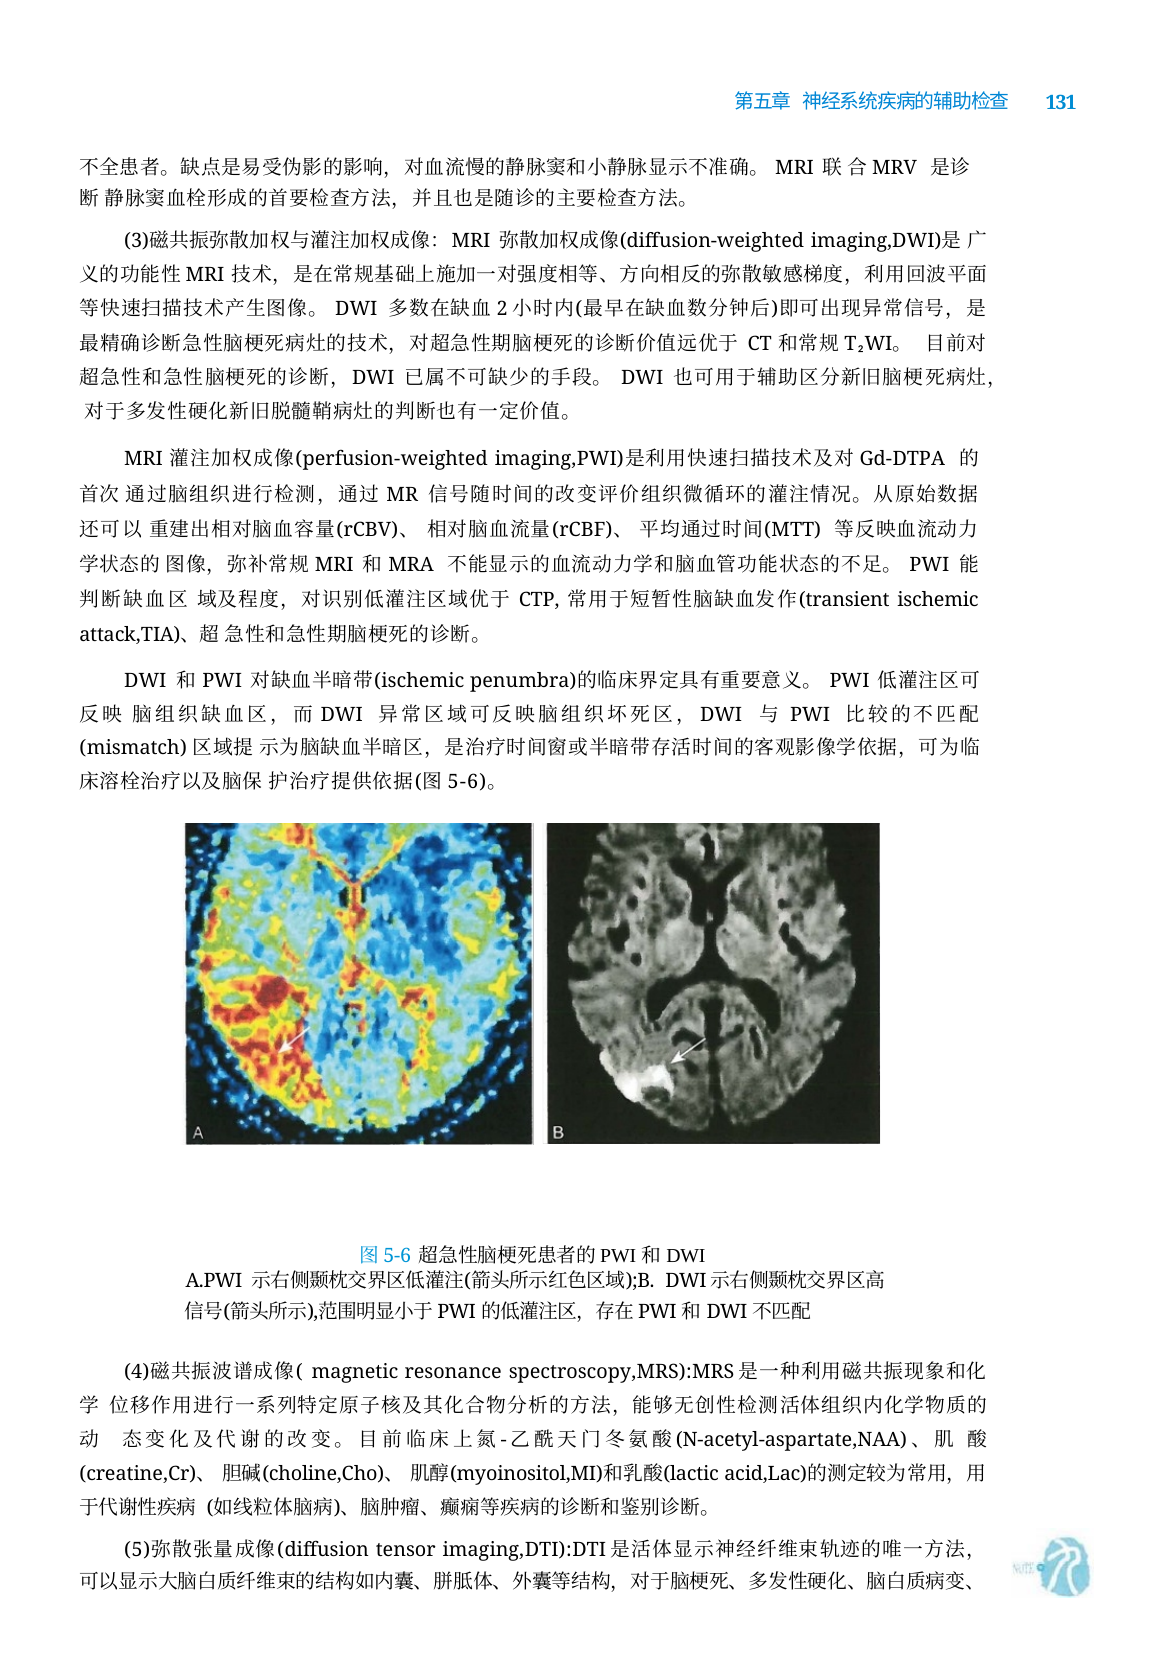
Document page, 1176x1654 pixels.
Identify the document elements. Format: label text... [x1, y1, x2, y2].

text (4)磁共振波谱成像( magnetic resonance spectroscopy,MRS):MRS是一种利用磁共振现象和化学 位移作用进行一系列特定原子核及其化合物分析的方法，能够无创性检测活体组织内化学物质的动 态变化及代谢的改变。目前临床上氮-乙酰天门冬氨酸(N-acetyl-aspartate,NAA)、肌 酸(creatine,Cr)、 胆碱(choline,Cho)、 肌醇(myoinositol,MI)和乳酸(lactic acid,Lac)的测定较为常用，用于代谢性疾病 (如线粒体脑病)、脑肿瘤、癫痫等疾病的诊断和鉴别诊断。 [79, 1356, 987, 1520]
picture [180, 823, 880, 1145]
text 不全患者。缺点是易受伪影的影响，对血流慢的静脉窦和小静脉显示不准确。 MRI 联 合MRV 是诊断 静脉窦血栓形成的首要检查方法，并且也是随诊的主要检查方法。 [79, 151, 978, 211]
picture [1011, 1528, 1094, 1598]
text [79, 1533, 987, 1594]
text 第五章 神经系统疾病的辅助检查 131 [79, 86, 1077, 113]
text DWI 和 PWI 对缺血半暗带(ischemic penumbra)的临床界定具有重要意义。 PWI 低灌注区可反映 脑组织缺血区，而DWI 异常区域可反映脑组织坏死区，DWI 与 PWI 比较的不匹配(mismatch) 区域提 示为脑缺血半暗区，是治疗时间窗或半暗带存活时间的客观影像学依据，可为临床溶栓治疗以及脑保 护治疗提供依据(图5-6)。 [79, 665, 980, 794]
picture [361, 1246, 377, 1264]
text 图5-6 超急性脑梗死患者的PWI 和 DWI [359, 1242, 1094, 1268]
text A.PWI 示右侧颞枕交界区低灌注(箭头所示红色区域);B. DWI示右侧颞枕交界区高 [185, 1272, 1094, 1298]
text (3)磁共振弥散加权与灌注加权成像：MRI 弥散加权成像(diffusion-weighted imaging,DWI)是 广 义的功能性MRI 技术，是在常规基础上施加一对强度相等、方向相反的弥散敏感梯度，利用回波平面 等快速扫描技术产生图像。 DWI 多数在缺血2小时内(最早在缺血数分钟后)即可出现异常信号，是 最精确诊断急性脑梗死病灶的技术，对超急性期脑梗死的诊断价值远优于 CT 和常规T₂WI。 目前对 超急性和急性脑梗死的诊断，DWI 已属不可缺少的手段。 DWI 也可用于辅助区分新旧脑梗死病灶， 对于多发性硬化新旧脱髓鞘病灶的判断也有一定价值。 [79, 224, 987, 424]
text 信号(箭头所示),范围明显小于PWI 的低灌注区，存在PWI 和 DWI 不匹配 [184, 1298, 1094, 1324]
text MRI 灌注加权成像(perfusion-weighted imaging,PWI)是利用快速扫描技术及对Gd-DTPA 的首次 通过脑组织进行检测，通过 MR 信号随时间的改变评价组织微循环的灌注情况。从原始数据还可以 重建出相对脑血容量(rCBV)、 相对脑血流量(rCBF)、 平均通过时间(MTT) 等反映血流动力学状态的 图像，弥补常规MRI 和 MRA 不能显示的血流动力学和脑血管功能状态的不足。 PWI 能判断缺血区 域及程度，对识别低灌注区域优于 CTP, 常用于短暂性脑缺血发作(transient ischemic attack,TIA)、超 急性和急性期脑梗死的诊断。 [79, 443, 979, 647]
